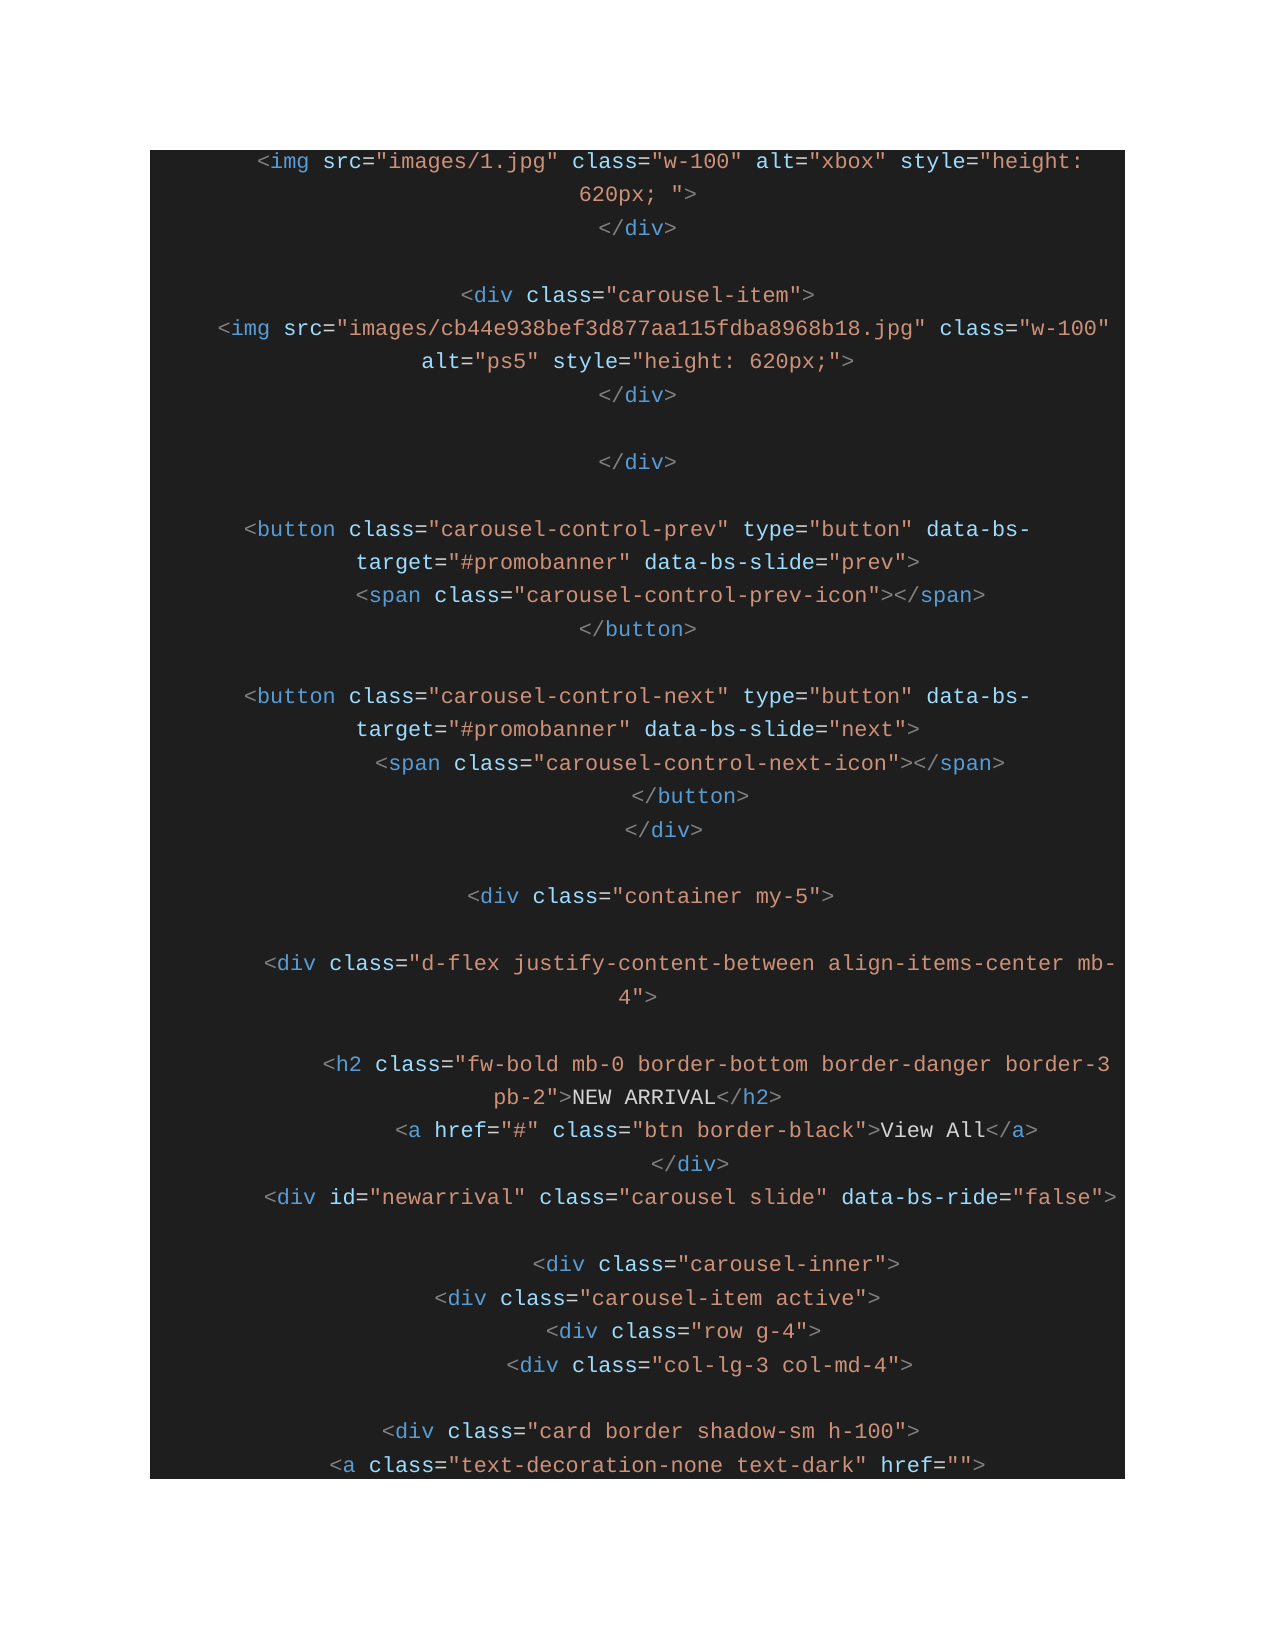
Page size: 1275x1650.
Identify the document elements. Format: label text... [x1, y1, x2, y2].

text </div> [150, 451, 1125, 476]
text <button class="carousel-control-next" type="button" data-bs-target="#promobanner" data-bs-slide="next"> [150, 685, 1125, 743]
text </div> [150, 1153, 1125, 1178]
text </div> [150, 819, 1125, 843]
text <img src="images/cb44e938bef3d877aa115fdba8968b18.jpg" class="w-100" alt="ps5" style="height: 620px;"> [150, 317, 1125, 375]
text <div class="carousel-inner"> [150, 1253, 1125, 1278]
text <div class="col-lg-3 col-md-4"> [150, 1354, 1125, 1378]
text <span class="carousel-control-next-icon"></span> [150, 752, 1125, 777]
text </button> [150, 618, 1125, 643]
text <div class="d-flex justify-content-between align-items-center mb-4"> [150, 952, 1125, 1011]
text <div class="row g-4"> [150, 1320, 1125, 1345]
text <button class="carousel-control-prev" type="button" data-bs-target="#promobanner" data-bs-slide="prev"> [150, 518, 1125, 576]
text <span class="carousel-control-prev-icon"></span> [150, 585, 1125, 609]
text <div class="container my-5"> [150, 886, 1125, 910]
text <div id="newarrival" class="carousel slide" data-bs-ride="false"> [150, 1187, 1125, 1211]
text <h2 class="fw-bold mb-0 border-bottom border-danger border-3 pb-2">NEW ARRIVAL</h2> [150, 1053, 1125, 1111]
text <a class="text-decoration-none text-dark" href=""> [150, 1454, 1125, 1479]
text <div class="card border shadow-sm h-100"> [150, 1421, 1125, 1445]
text <div class="carousel-item active"> [150, 1287, 1125, 1312]
text <a href="#" class="btn border-black">View All</a> [150, 1120, 1125, 1144]
text </button> [150, 785, 1125, 810]
text </div> [150, 217, 1125, 242]
text </div> [150, 384, 1125, 409]
text <div class="carousel-item"> [150, 284, 1125, 308]
text <img src="images/1.jpg" class="w-100" alt="xbox" style="height: 620px; "> [150, 150, 1125, 208]
